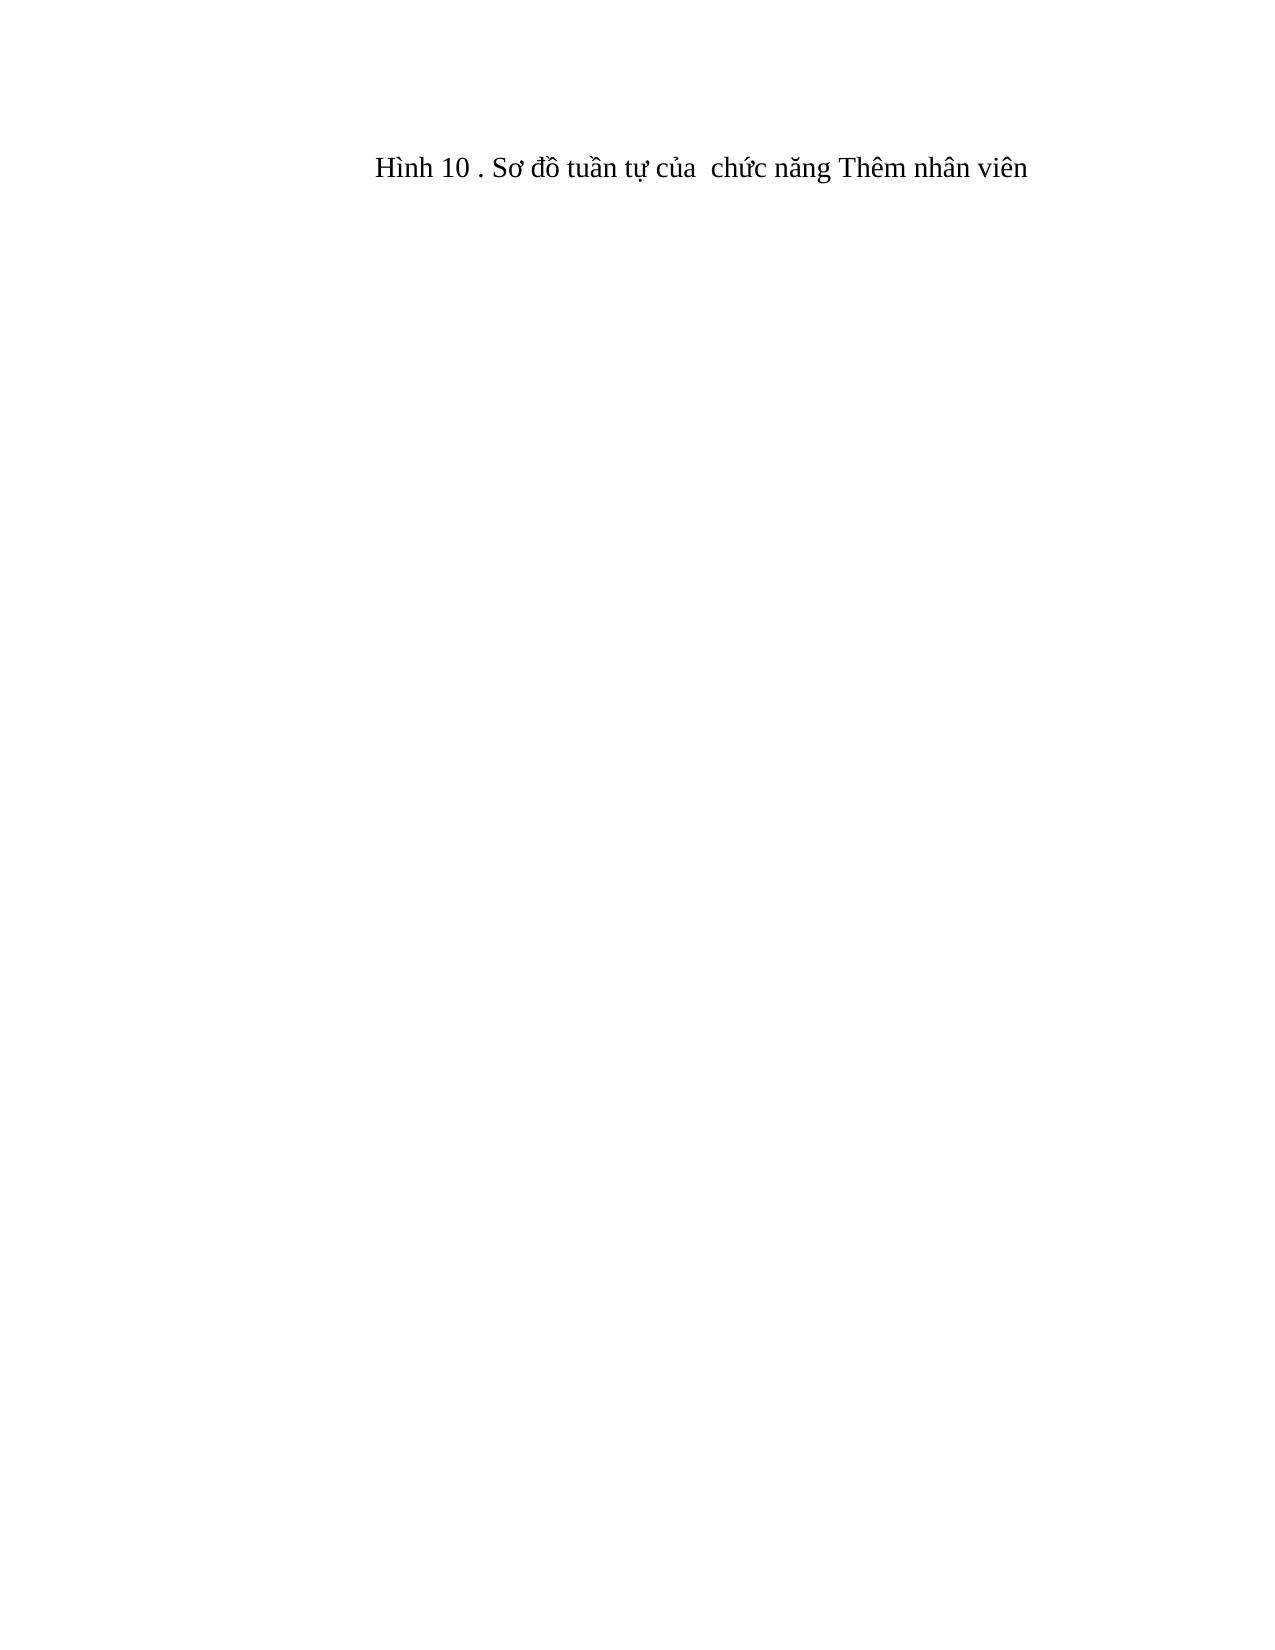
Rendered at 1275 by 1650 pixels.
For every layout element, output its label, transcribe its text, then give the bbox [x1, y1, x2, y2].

text Hình 10 . Sơ đồ tuần tự của chức năng Thêm nhân viên [300, 150, 1125, 183]
